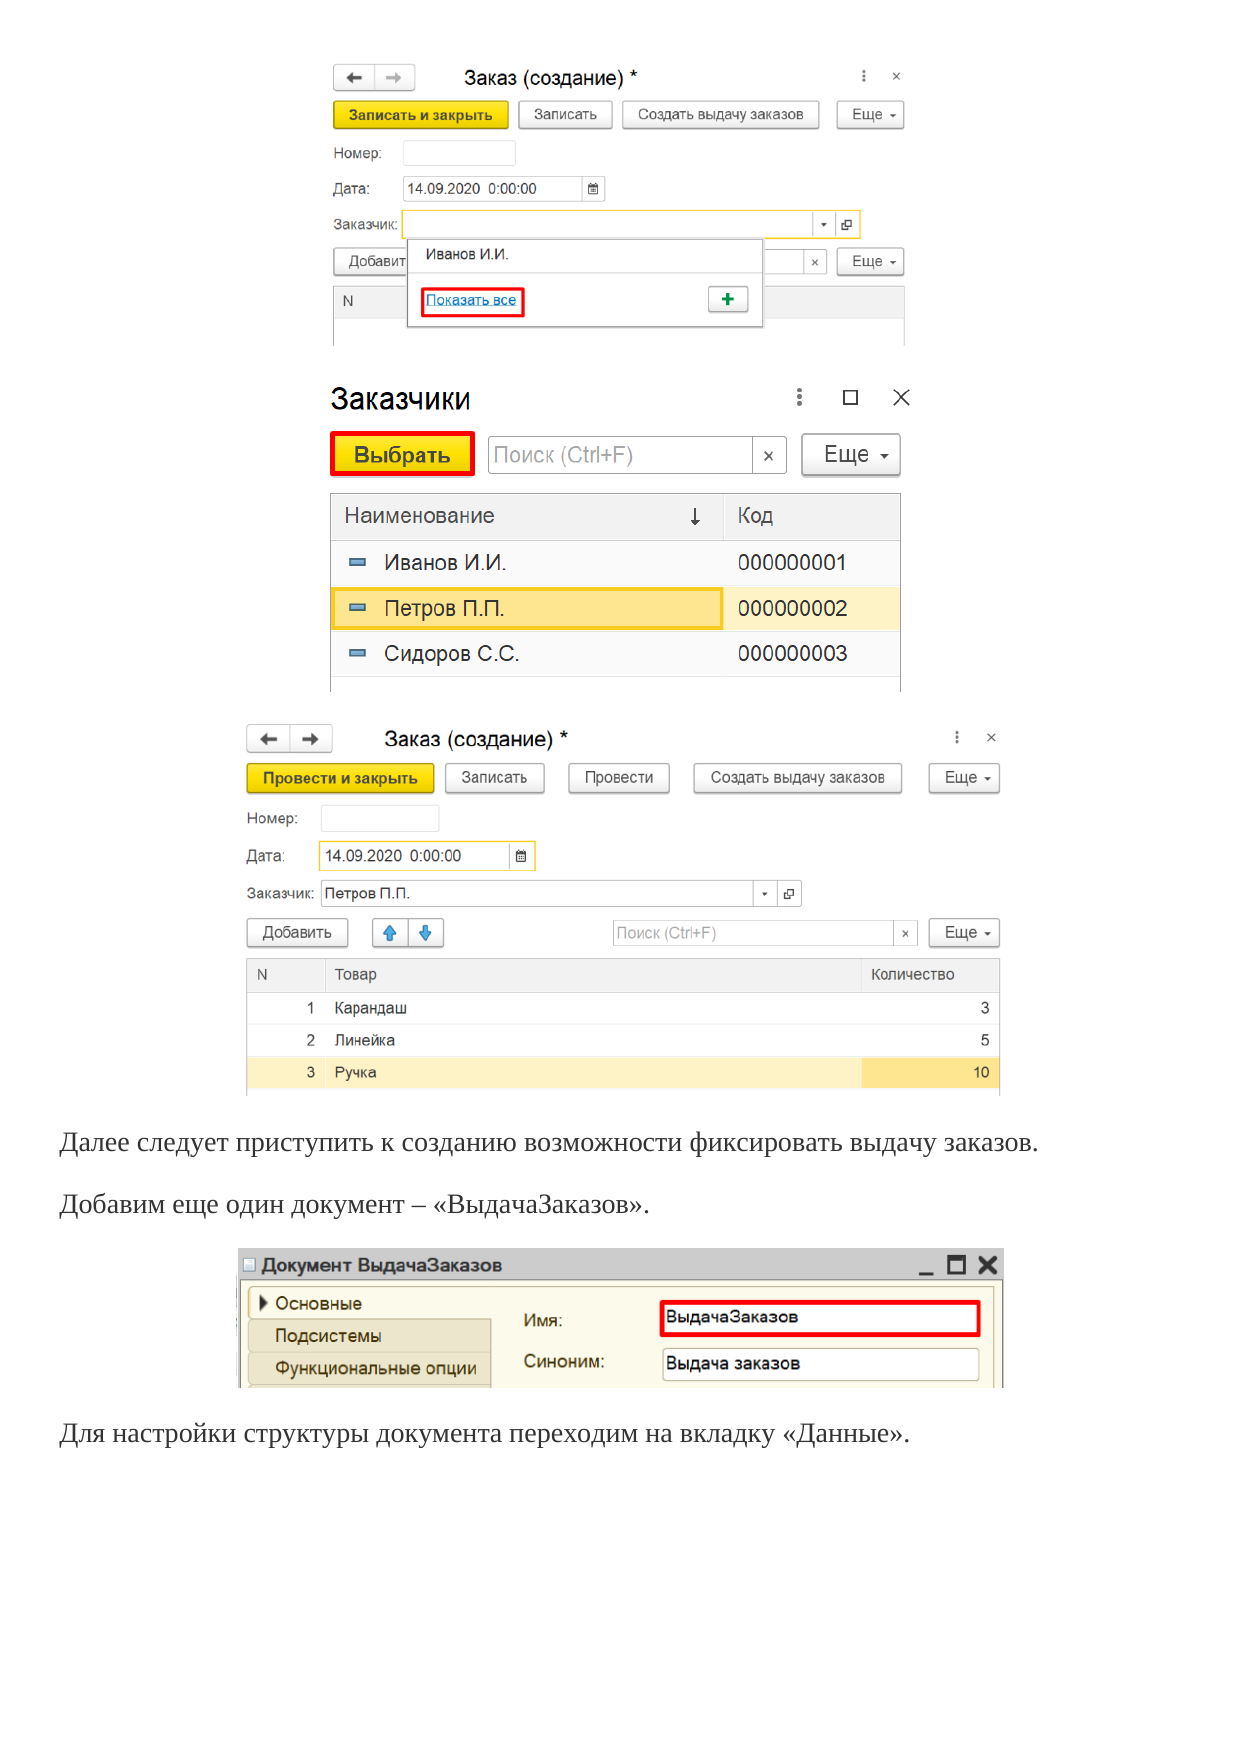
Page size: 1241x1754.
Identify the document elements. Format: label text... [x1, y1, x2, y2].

picture [236, 720, 1004, 1096]
text Добавим еще один документ – «ВыдачаЗаказов». [59, 1187, 1181, 1219]
picture [325, 375, 916, 692]
picture [325, 59, 916, 346]
text Далее следует приступить к созданию возможности фиксировать выдачу заказов. [59, 1125, 1181, 1157]
text Для настройки структуры документа переходим на вкладку «Данные». [59, 1416, 1181, 1449]
picture [236, 1248, 1004, 1388]
